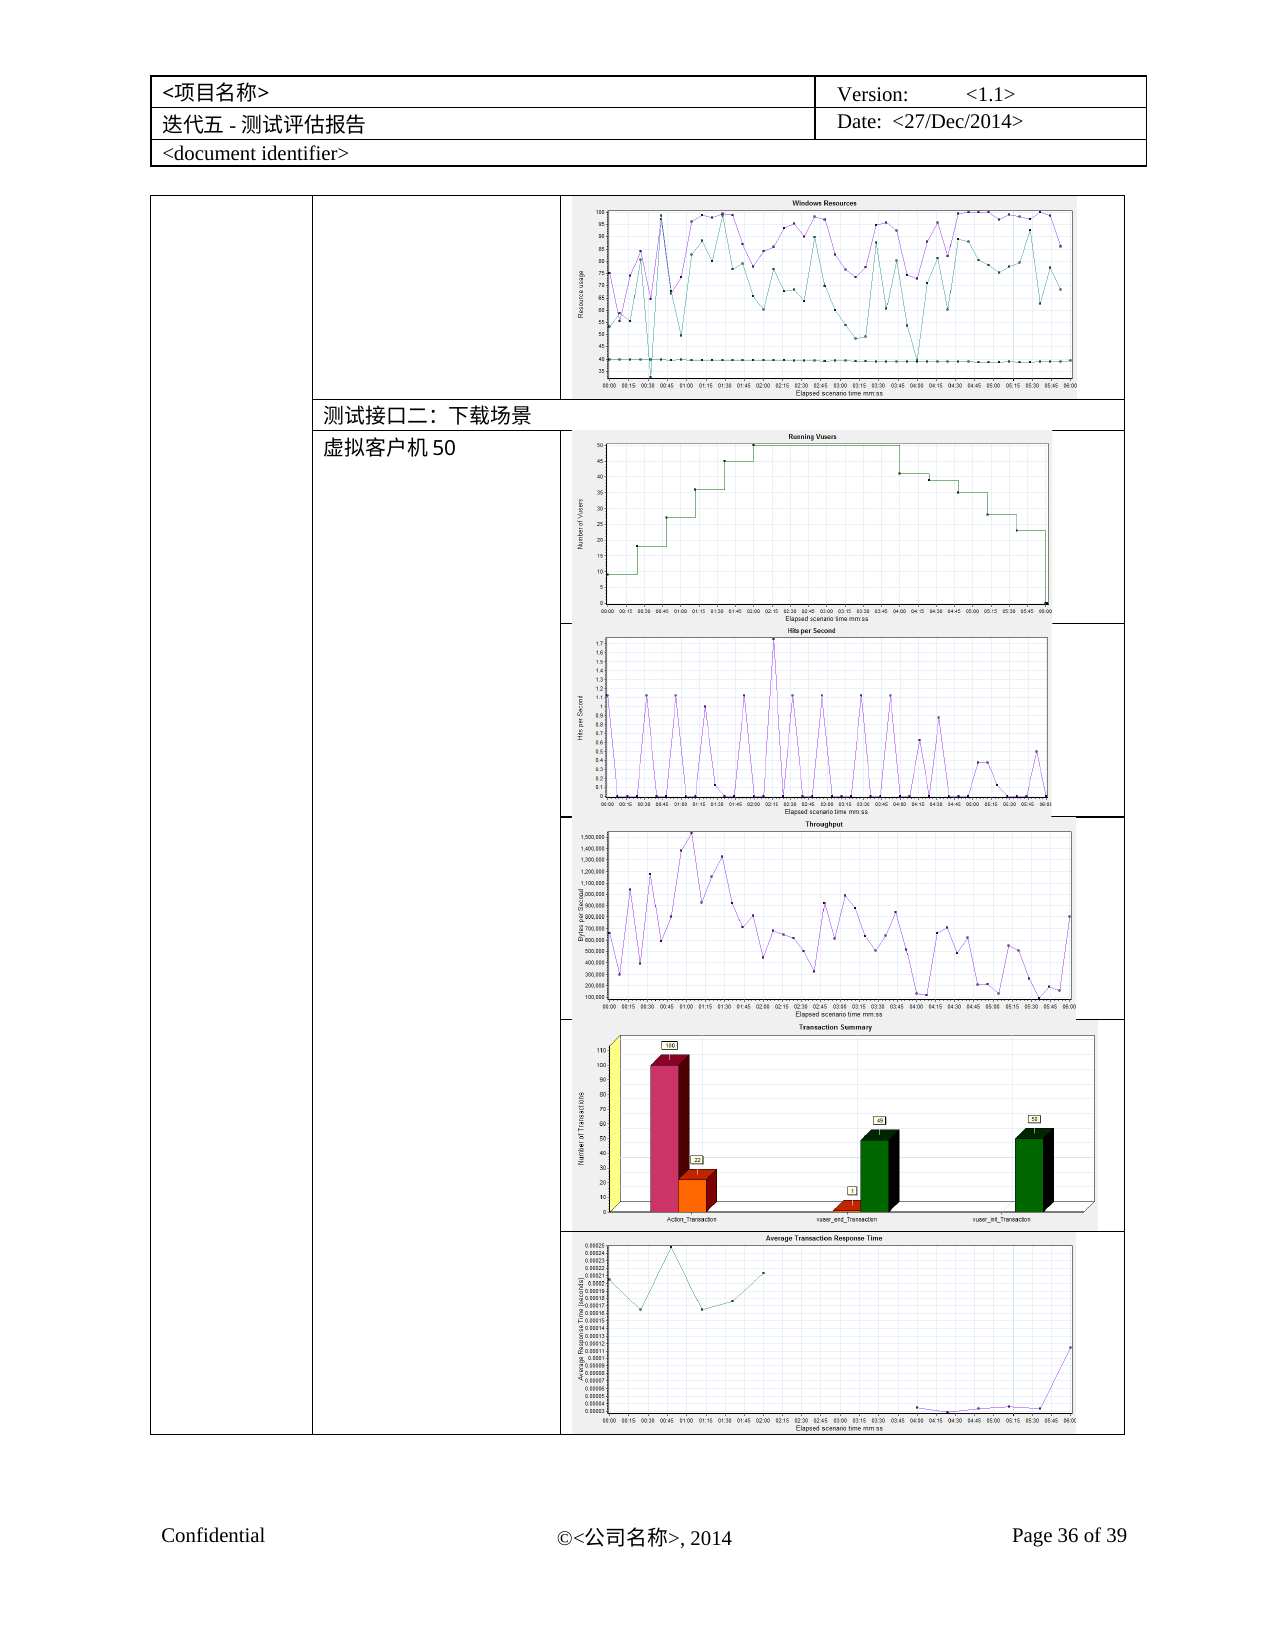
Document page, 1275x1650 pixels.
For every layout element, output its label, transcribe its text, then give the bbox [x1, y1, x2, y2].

picture [571, 430, 1098, 1231]
table_cell [1077, 1232, 1124, 1434]
table_cell [1053, 431, 1124, 623]
table_cell [561, 624, 571, 816]
table_cell [561, 1232, 571, 1434]
table_cell 测试接口二：下载场景 [313, 400, 1124, 430]
table_cell [1052, 624, 1124, 816]
table_cell [561, 196, 571, 398]
picture [571, 196, 1077, 399]
table_cell 虚拟客户机50 [313, 431, 560, 1434]
table_cell [1076, 818, 1124, 1019]
table_cell [561, 431, 571, 623]
table_cell [1077, 196, 1124, 398]
picture [571, 1232, 1077, 1434]
table_cell [561, 818, 571, 1019]
table_cell [561, 1020, 571, 1231]
table_cell [1098, 1020, 1124, 1231]
